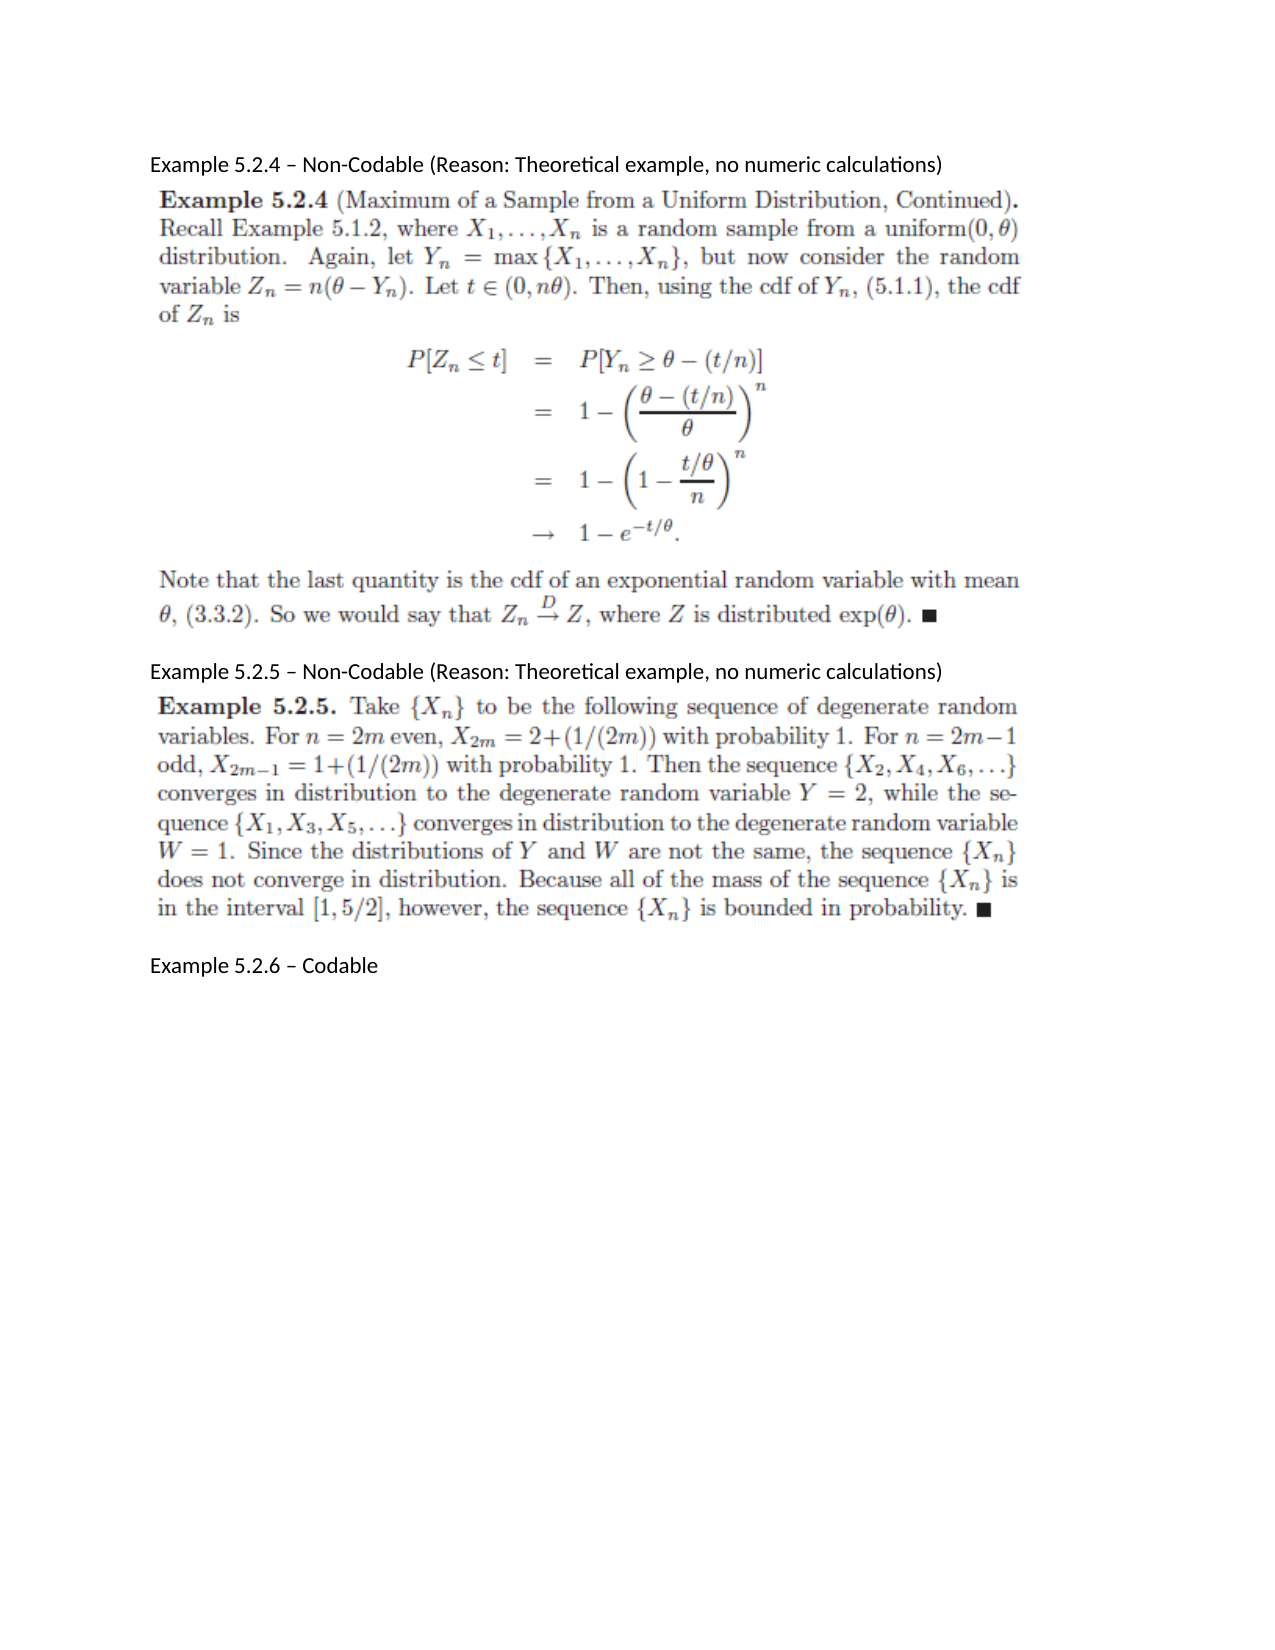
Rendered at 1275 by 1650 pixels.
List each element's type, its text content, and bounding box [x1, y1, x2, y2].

picture [150, 687, 1035, 933]
text Example 5.2.6 – Codable [150, 951, 1125, 979]
picture [150, 180, 1054, 638]
